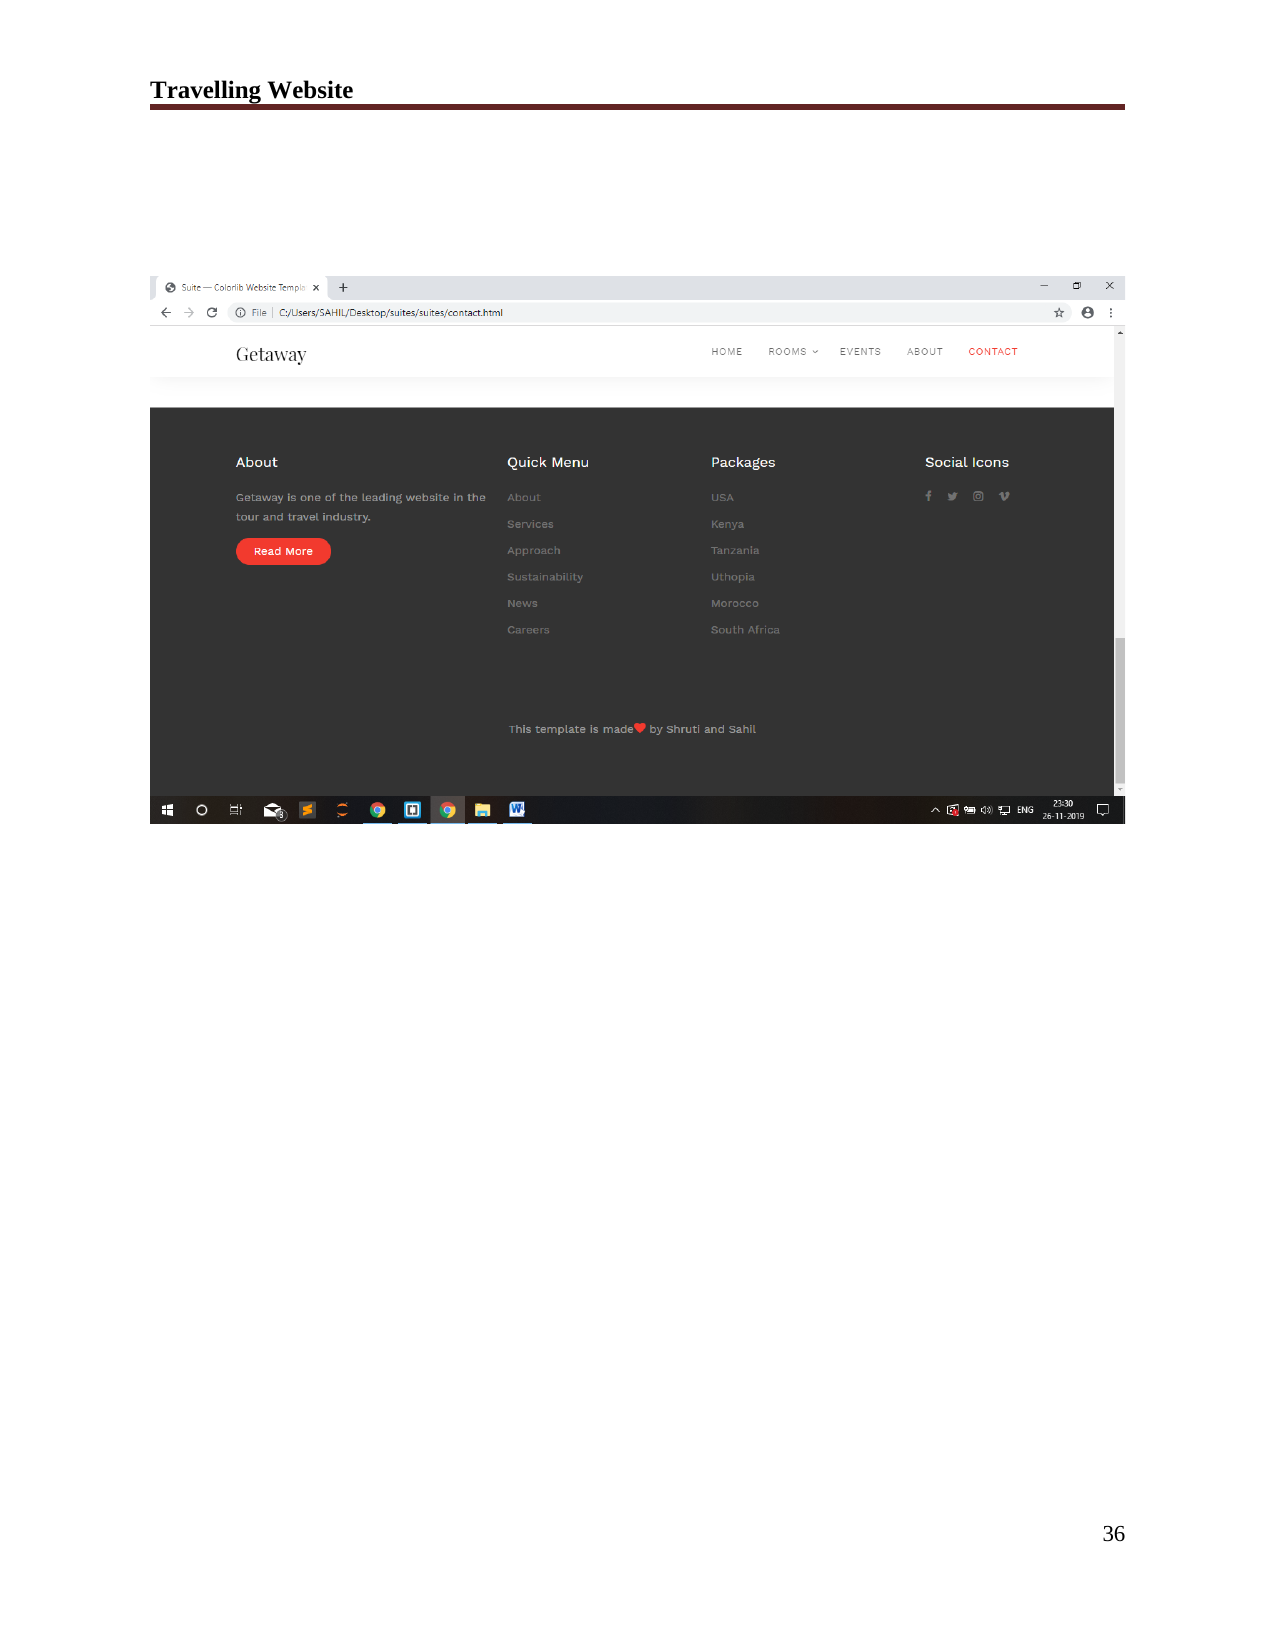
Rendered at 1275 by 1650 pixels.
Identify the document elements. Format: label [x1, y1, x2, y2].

picture [150, 276, 1125, 824]
